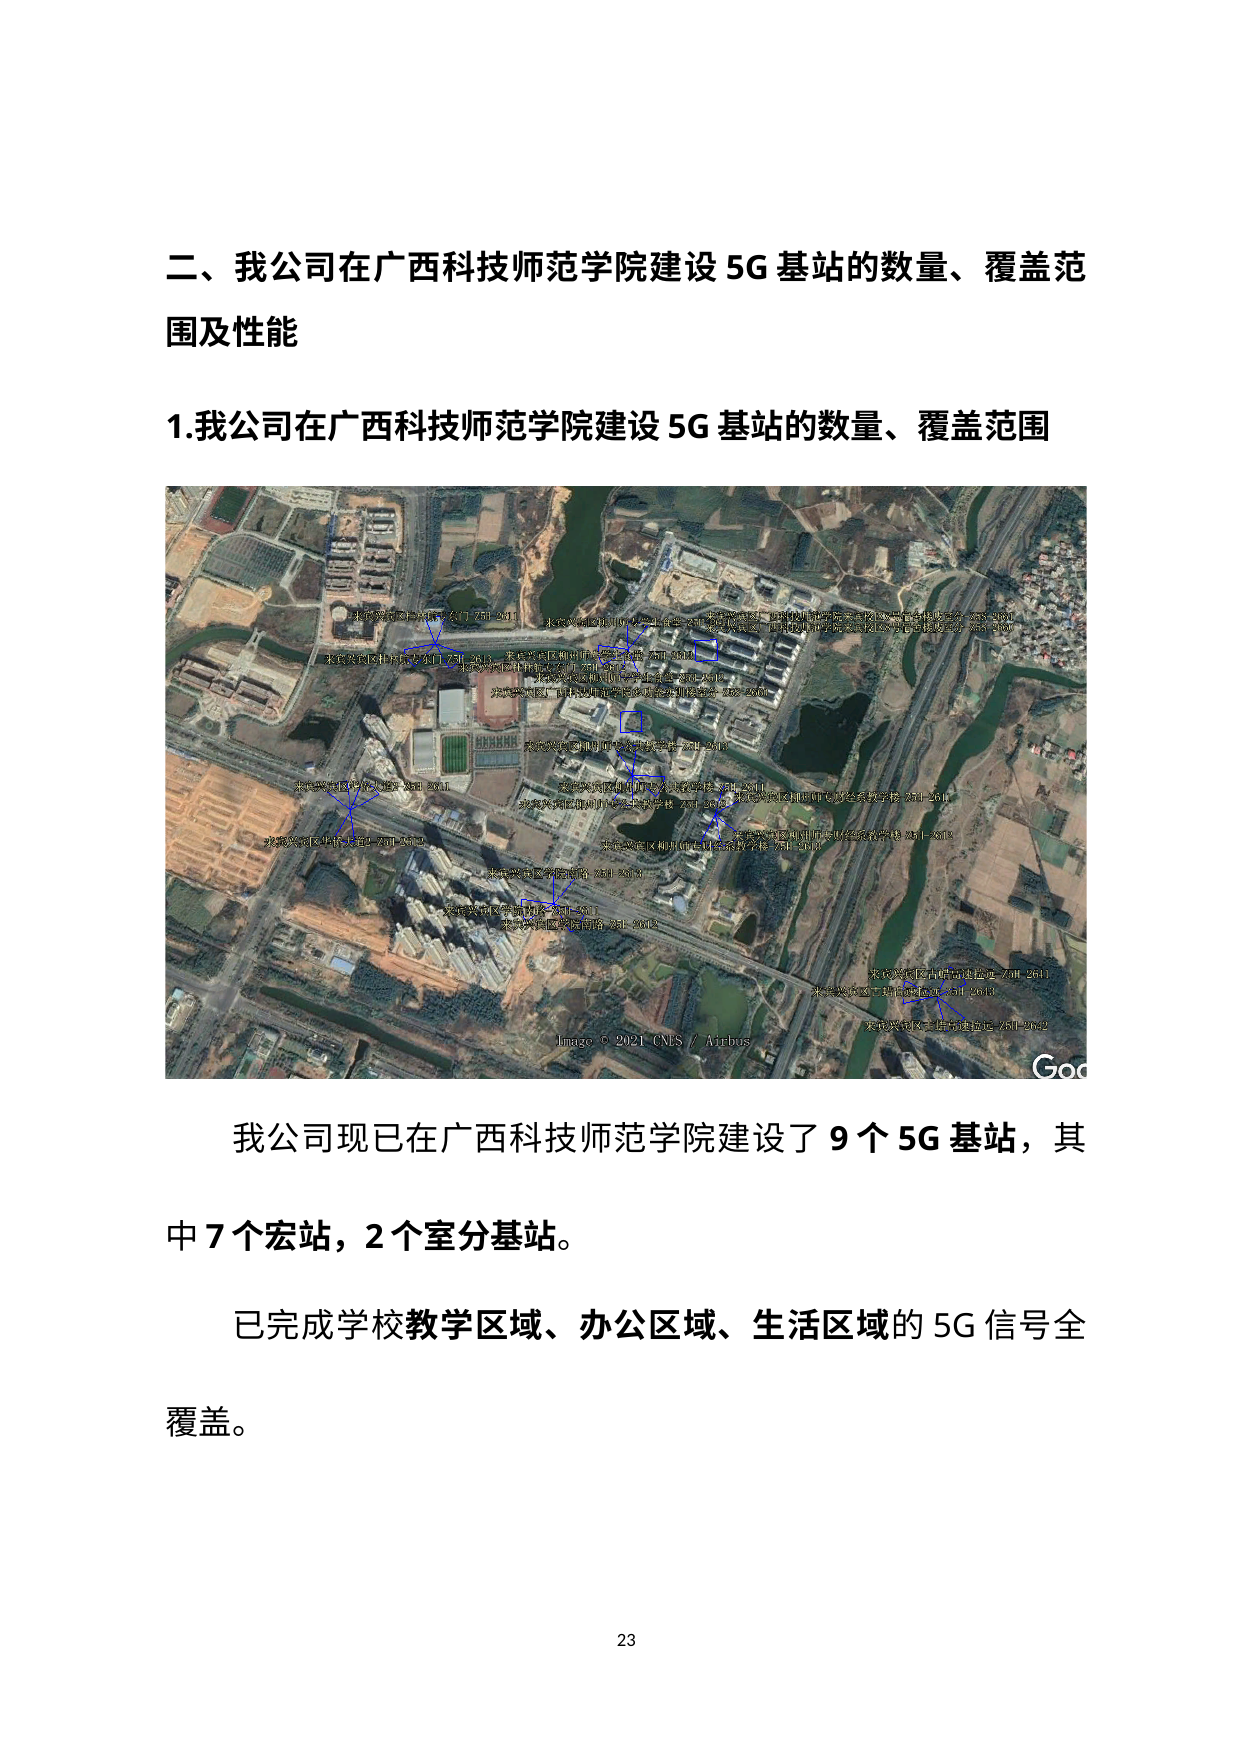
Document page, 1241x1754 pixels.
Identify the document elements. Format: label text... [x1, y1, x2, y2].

picture [165, 486, 1087, 1079]
text 我公司现已在广西科技师范学院建设了9个5G基站，其中7个宏站，2个室分基站。 [165, 1104, 1087, 1266]
subtitle 1.我公司在广西科技师范学院建设5G基站的数量、覆盖范围 [165, 392, 1087, 457]
text 已完成学校教学区域、办公区域、生活区域的5G信号全覆盖。 [165, 1290, 1087, 1453]
subtitle 二、我公司在广西科技师范学院建设5G基站的数量、覆盖范围及性能 [165, 233, 1087, 363]
